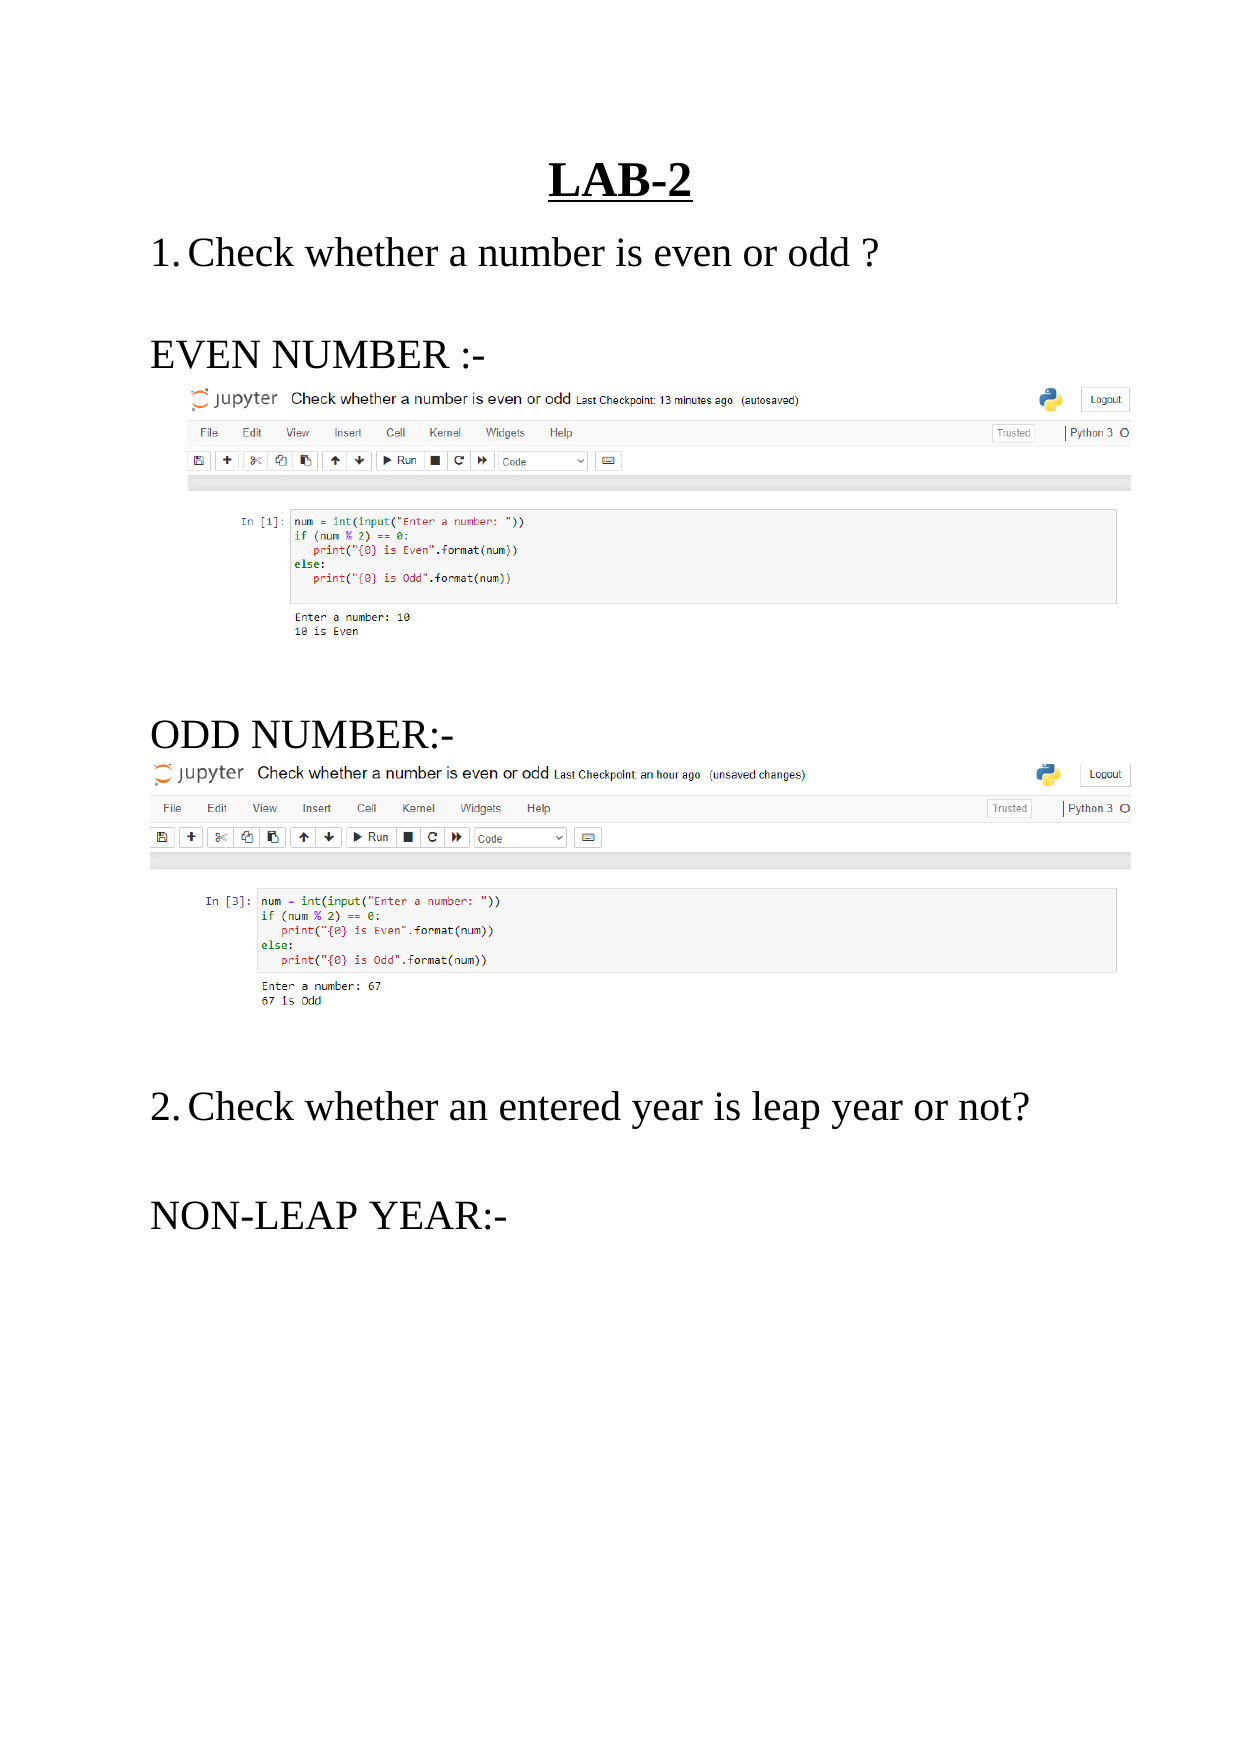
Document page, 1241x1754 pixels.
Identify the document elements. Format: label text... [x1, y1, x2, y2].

list Check whether an entered year is leap year or not? [150, 1082, 1090, 1130]
picture [187, 383, 1132, 650]
text NON-LEAP YEAR:- [150, 1190, 1090, 1238]
text ODD NUMBER:- [150, 710, 1090, 758]
text EVEN NUMBER :- [150, 330, 1090, 378]
text LAB-2 [150, 150, 1090, 207]
list Check whether a number is even or odd ? [150, 228, 1090, 276]
picture [150, 764, 1132, 1018]
